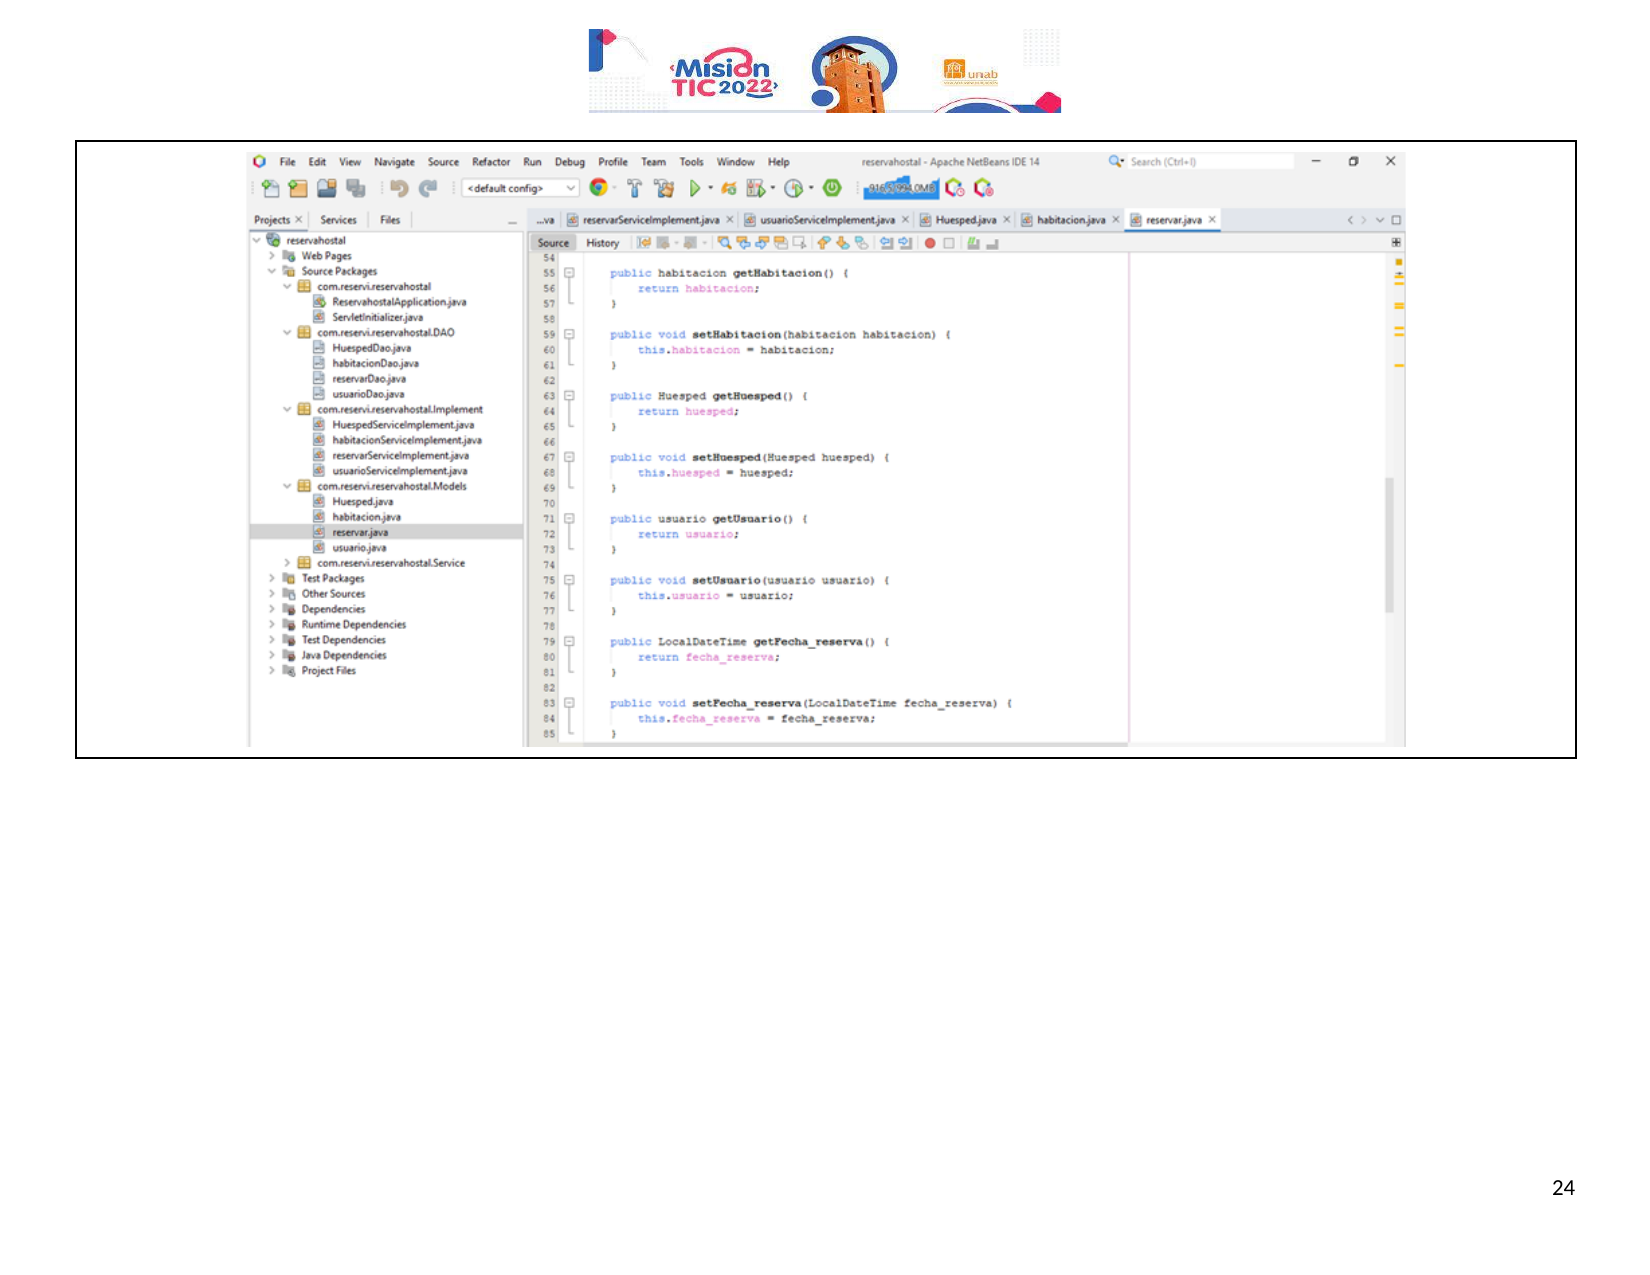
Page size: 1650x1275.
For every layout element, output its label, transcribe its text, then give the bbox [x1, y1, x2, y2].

picture [246, 152, 1406, 747]
picture [588, 29, 1062, 113]
table_cell Implement: Models: Services: [77, 142, 1575, 757]
